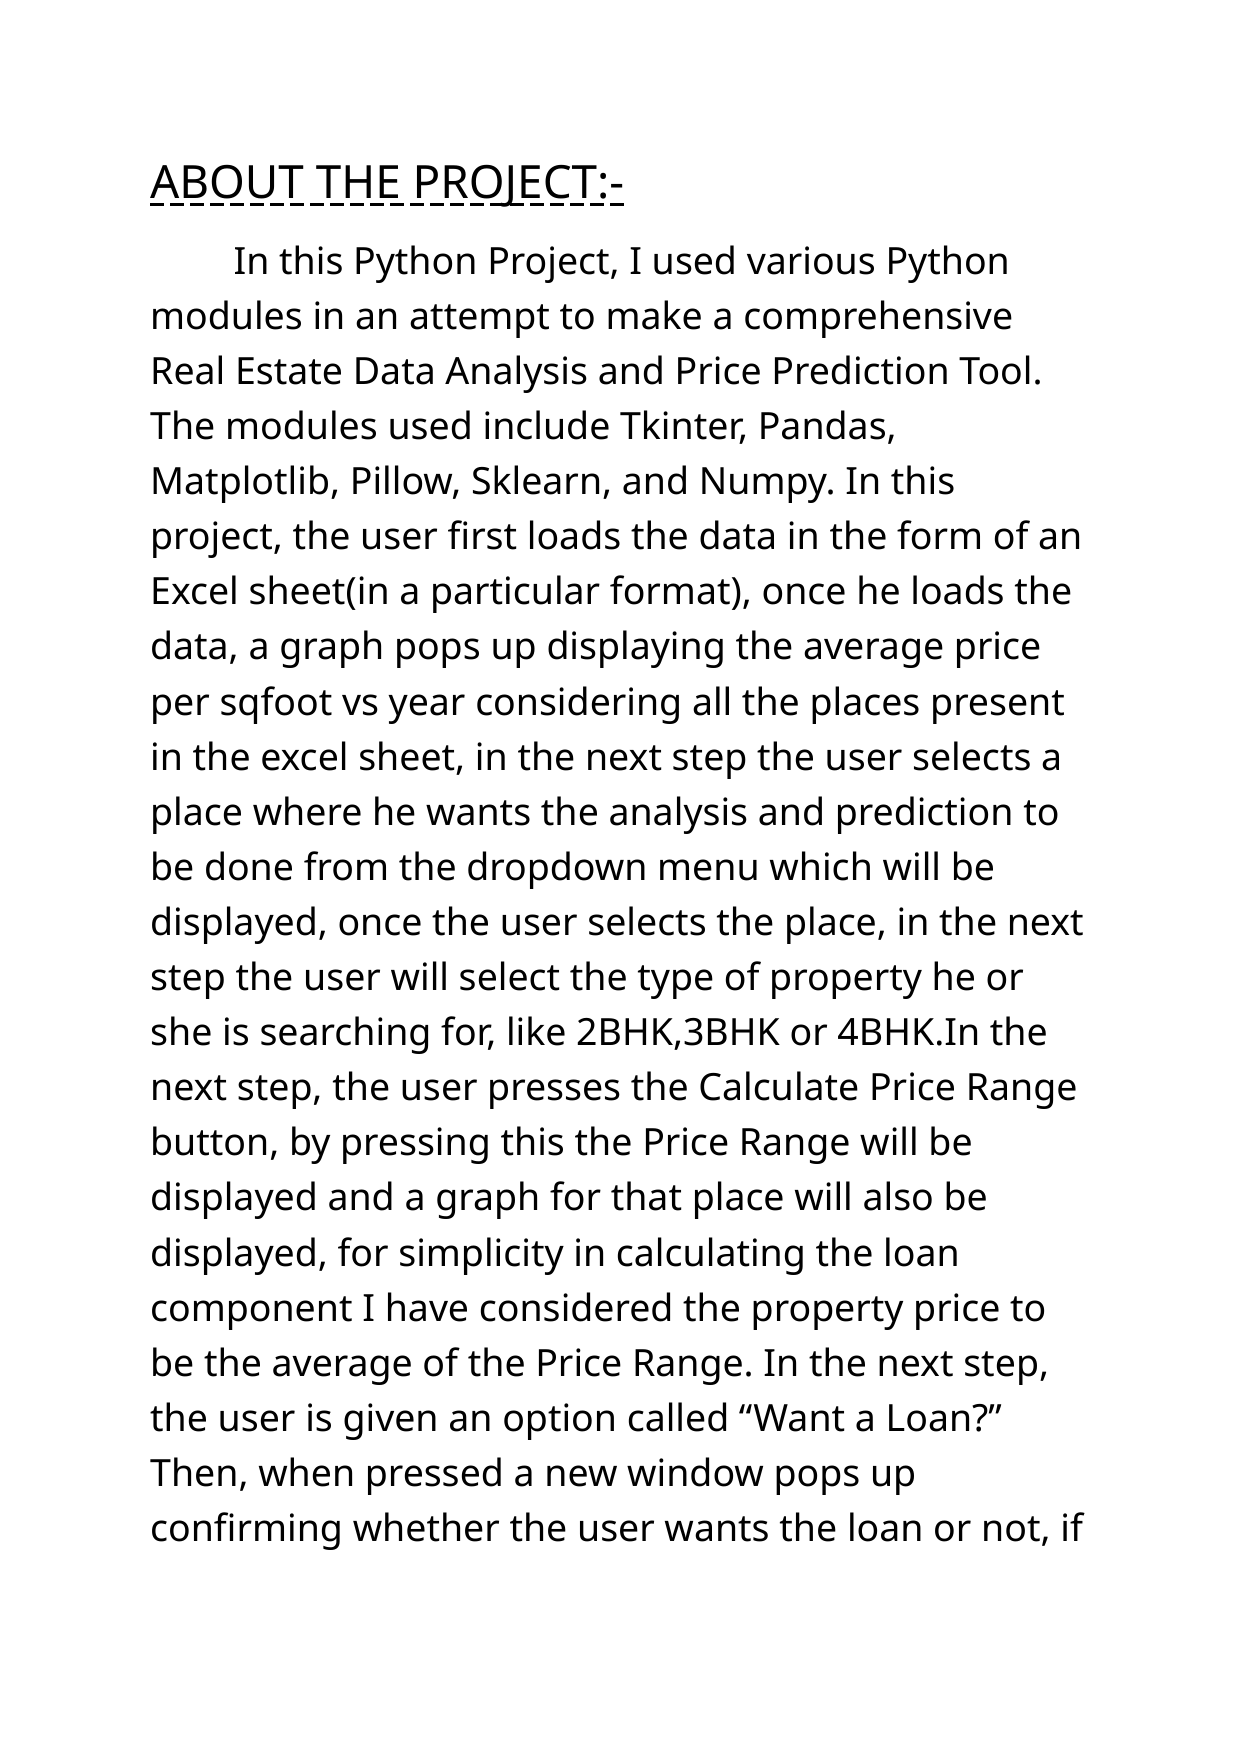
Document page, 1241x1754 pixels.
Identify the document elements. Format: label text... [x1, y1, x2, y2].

text ABOUT THE PROJECT:- [150, 150, 1090, 212]
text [150, 234, 1090, 1552]
